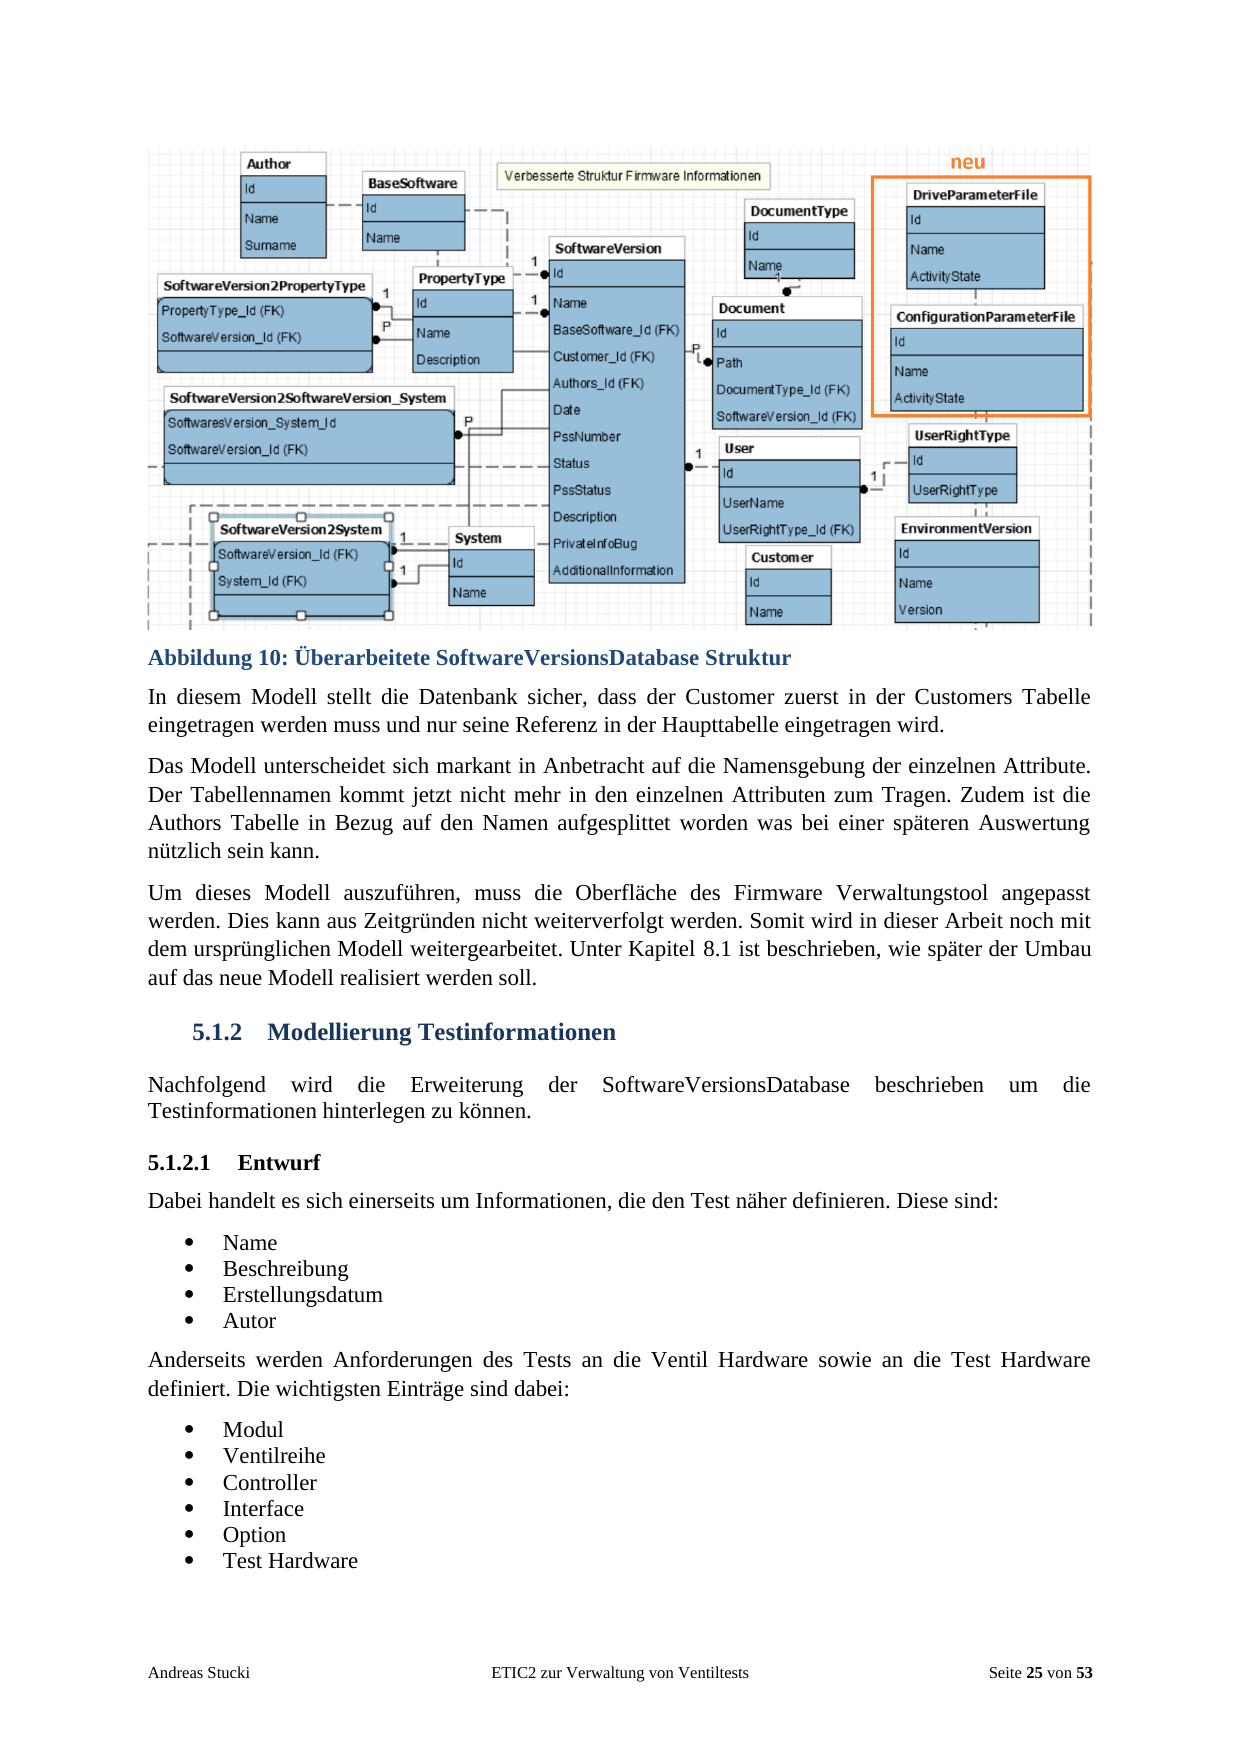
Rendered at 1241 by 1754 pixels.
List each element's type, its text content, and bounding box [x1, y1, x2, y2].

list Autor [185, 1308, 1092, 1334]
list Controller [185, 1468, 1092, 1495]
list Option [185, 1521, 1092, 1548]
text Um dieses Modell auszuführen, muss die Oberfläche des Firmware Verwaltungstool angepasst werden. Dies kann aus Zeitgründen nicht weiterverfolgt werden. Somit wird in dieser Arbeit noch mit dem ursprünglichen Modell weitergearbeitet. Unter Kapitel 8.1 ist beschrieben, wie später der Umbau auf das neue Modell realisiert werden soll. [148, 878, 1092, 990]
list Test Hardware [185, 1548, 1092, 1574]
text Dabei handelt es sich einerseits um Informationen, die den Test näher definieren. Diese sind: [148, 1188, 1092, 1214]
list Ventilreihe [185, 1442, 1092, 1468]
text Anderseits werden Anforderungen des Tests an die Ventil Hardware sowie an die Test Hardware definiert. Die wichtigsten Einträge sind dabei: [148, 1346, 1092, 1401]
text Das Modell unterscheidet sich markant in Anbetracht auf die Namensgebung der einzelnen Attribute. Der Tabellennamen kommt jetzt nicht mehr in den einzelnen Attributen zum Tragen. Zudem ist die Authors Tabelle in Bezug auf den Namen aufgesplittet worden was bei einer späteren Auswertung nützlich sein kann. [148, 752, 1092, 864]
text In diesem Modell stellt die Datenbank sicher, dass der Customer zuerst in der Customers Tabelle eingetragen werden muss und nur seine Referenz in der Haupttabelle eingetragen wird. [148, 683, 1092, 738]
picture [147, 147, 1093, 630]
list Name [185, 1228, 1092, 1255]
subtitle Entwurf [148, 1149, 1092, 1175]
list Modul [185, 1416, 1092, 1442]
list Erstellungsdatum [185, 1281, 1092, 1308]
list Beschreibung [185, 1255, 1092, 1281]
text Nachfolgend wird die Erweiterung der SoftwareVersionsDatabase beschrieben um die Testinformationen hinterlegen zu können. [148, 1071, 1092, 1124]
list Interface [185, 1495, 1092, 1521]
subtitle Modellierung Testinformationen [192, 1017, 1092, 1046]
